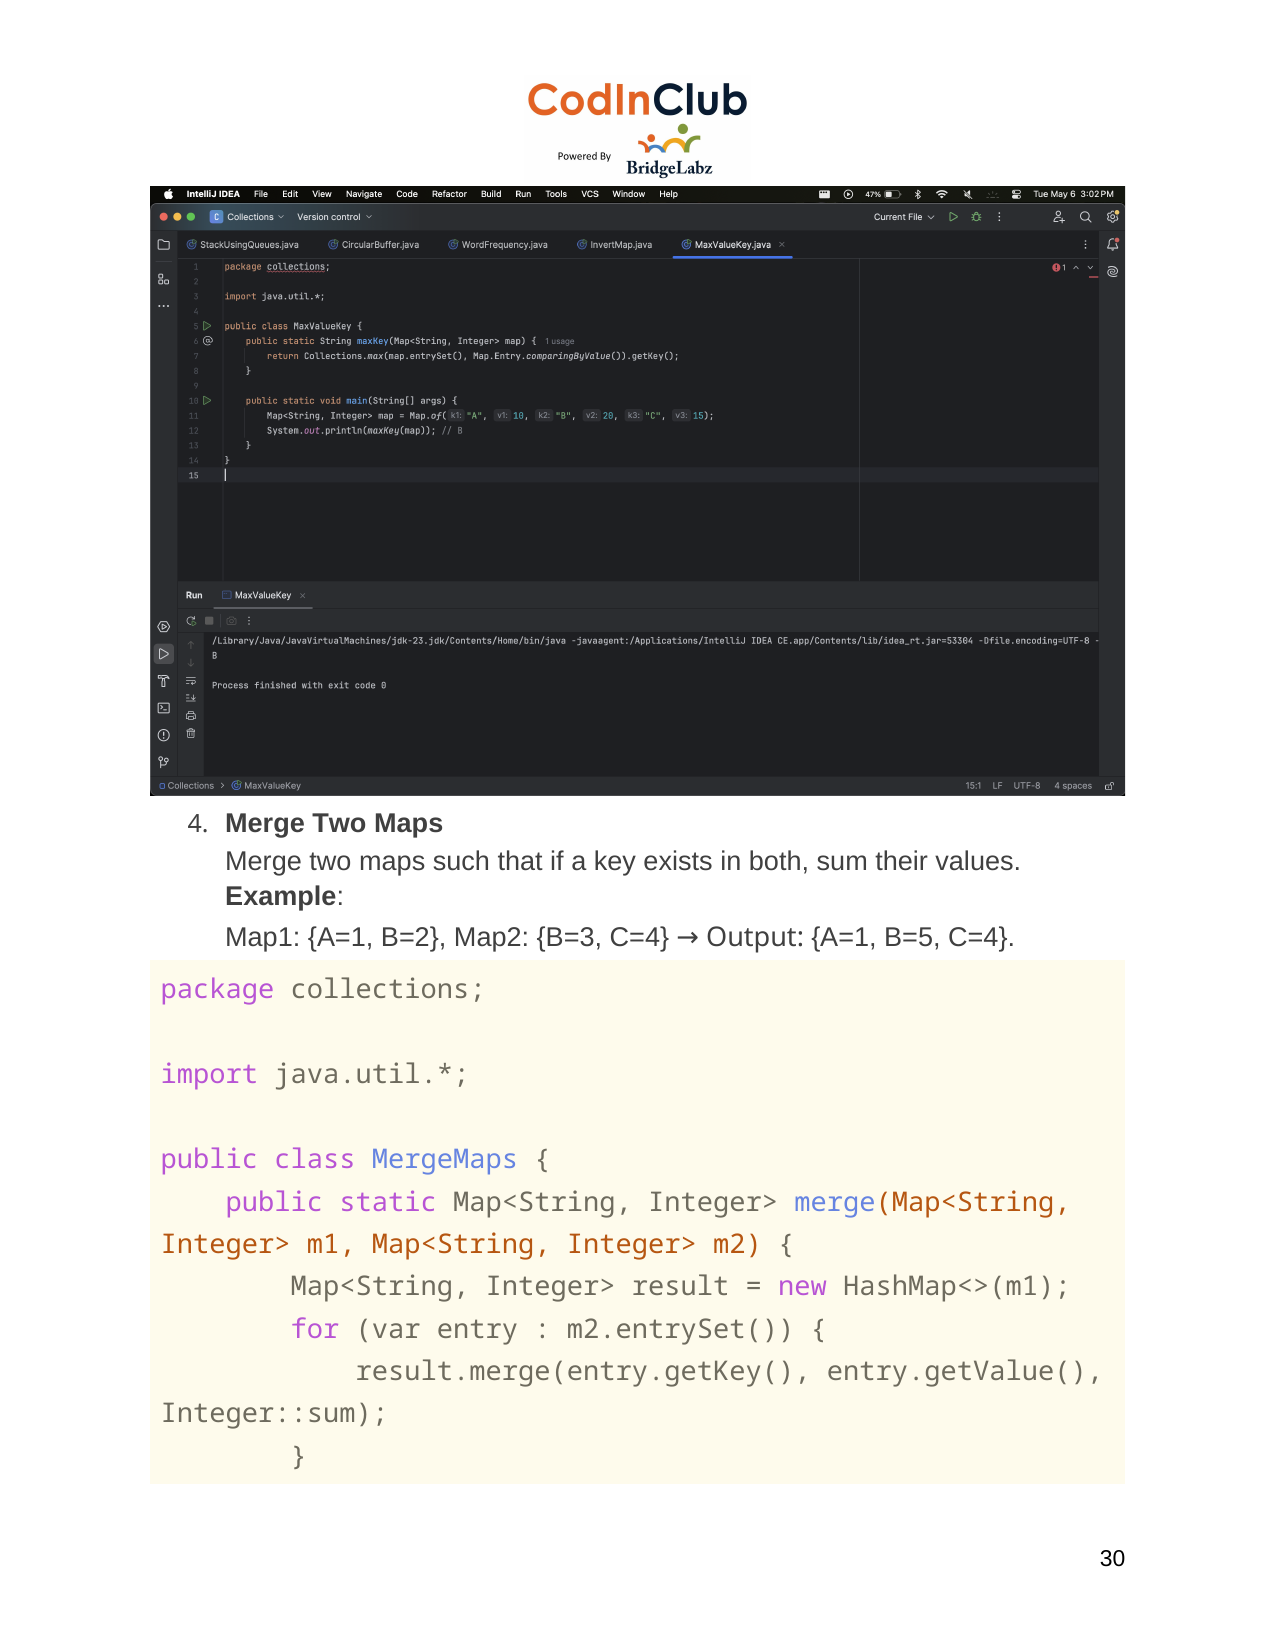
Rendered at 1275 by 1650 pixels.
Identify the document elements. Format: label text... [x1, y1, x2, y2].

list Merge Two Maps Merge two maps such that if a key exists in both, sum their values. Example: Map1: {A=1, B=2}, Map2: {B=3, C=4} → Output: {A=1, B=5, C=4}. [187, 806, 1125, 954]
picture [523, 75, 752, 183]
picture [150, 186, 1125, 796]
